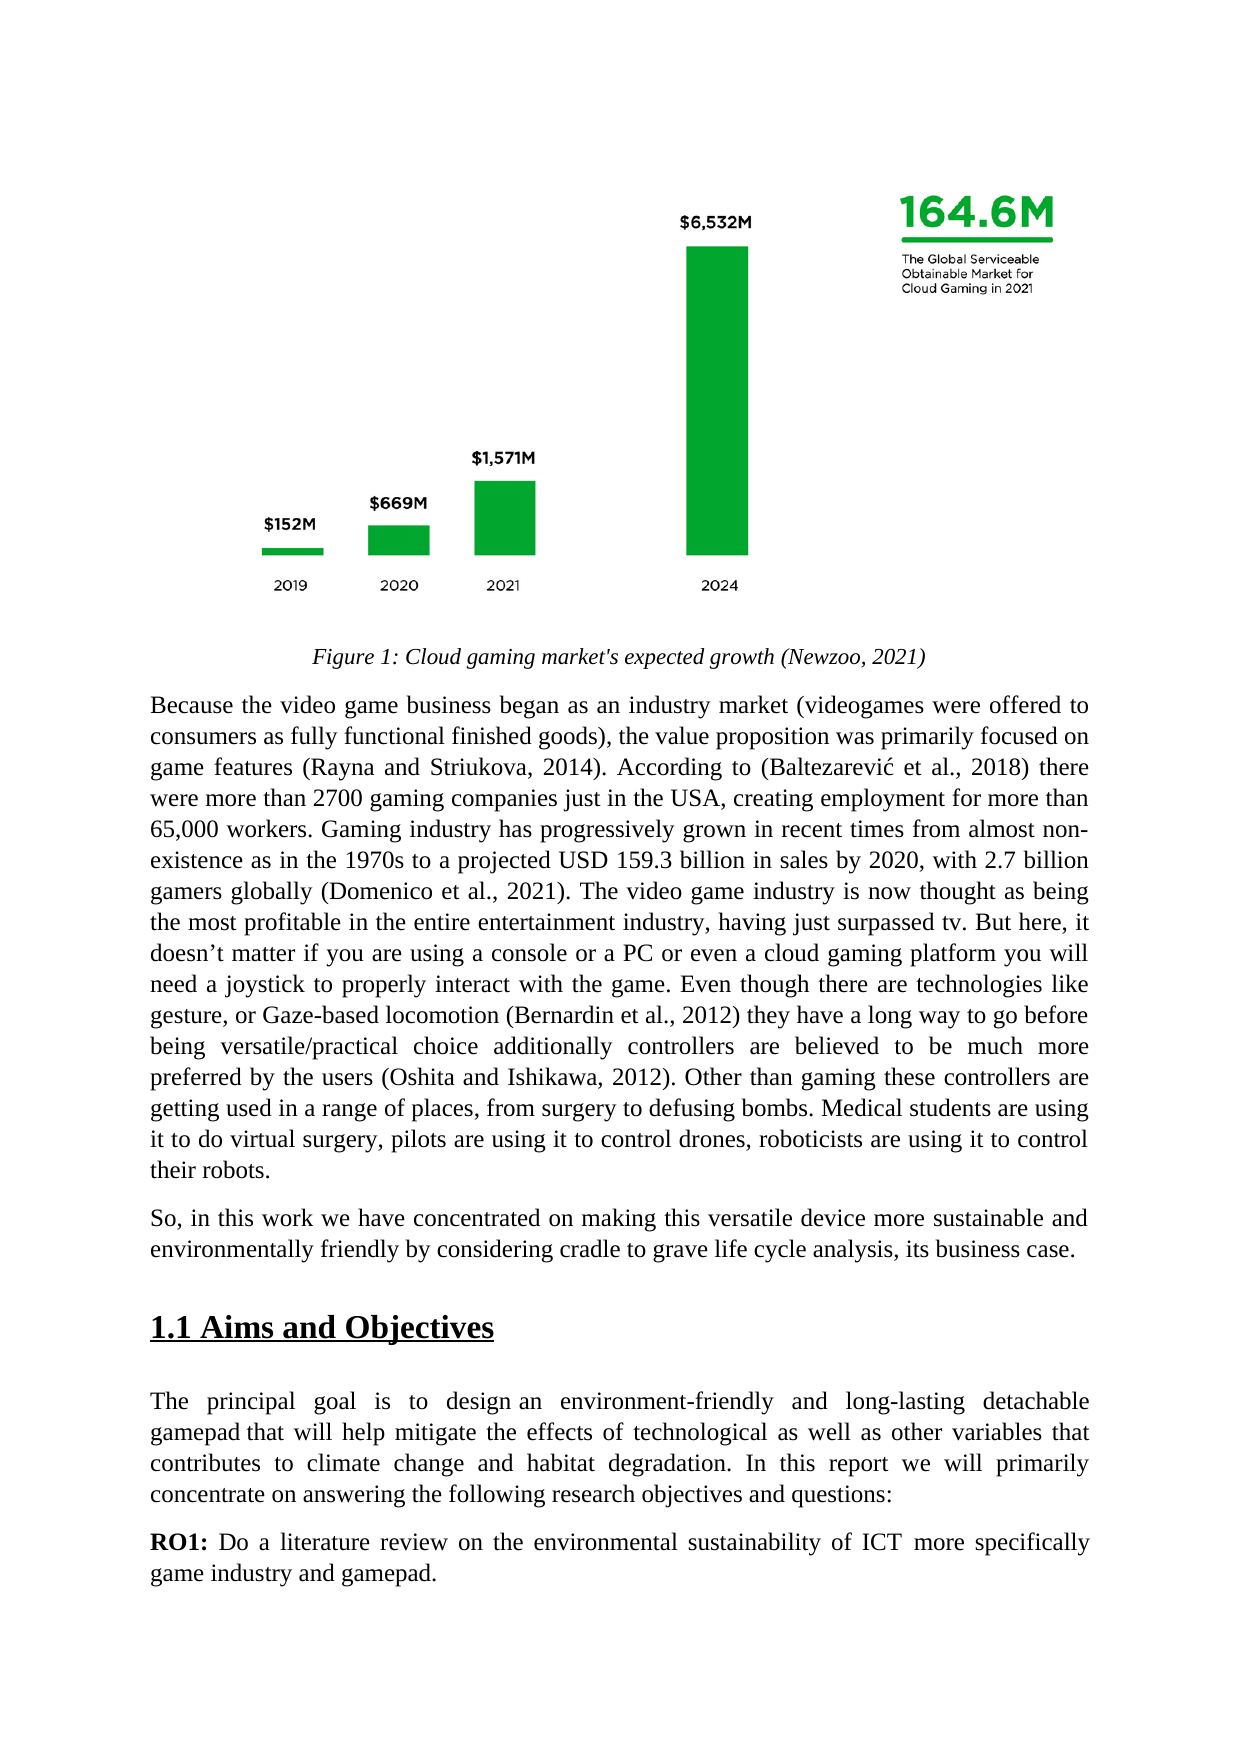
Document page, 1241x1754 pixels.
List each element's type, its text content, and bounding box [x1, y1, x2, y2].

text The principal goal is to design an environment-friendly and long-lasting detachable gamepad that will help mitigate the effects of technological as well as other variables that contributes to climate change and habitat degradation. In this report we will primarily concentrate on answering the following research objectives and questions: [150, 1386, 1090, 1508]
text RO1: Do a literature review on the environmental sustainability of ICT more specifically game industry and gamepad. [150, 1527, 1090, 1587]
text Because the video game business began as an industry market (videogames were offered to consumers as fully functional finished goods), the value proposition was primarily focused on game features (Rayna and Striukova, 2014). According to (Baltezarević et al., 2018) there were more than 2700 gaming companies just in the USA, creating employment for more than 65,000 workers. Gaming industry has progressively grown in recent times from almost non-existence as in the 1970s to a projected USD 159.3 billion in sales by 2020, with 2.7 billion gamers globally (Domenico et al., 2021). The video game industry is now thought as being the most profitable in the entire entertainment industry, having just surpassed tv. But here, it doesn’t matter if you are using a console or a PC or even a cloud gaming platform you will need a joystick to properly interact with the game. Even though there are technologies like gesture, or Gaze-based locomotion (Bernardin et al., 2012) they have a long way to go before being versatile/practical choice additionally controllers are believed to be much more preferred by the users (Oshita and Ishikawa, 2012). Other than gaming these controllers are getting used in a range of places, from surgery to defusing bombs. Medical students are using it to do virtual surgery, pilots are using it to control drones, roboticists are using it to control their robots. [150, 690, 1090, 1184]
subtitle 1.1 Aims and Objectives [150, 1307, 1090, 1345]
text Figure 1: Cloud gaming market's expected growth (Newzoo, 2021) [150, 643, 1090, 669]
text So, in this work we have concentrated on making this versatile device more sustainable and environmentally friendly by considering cradle to grave life cycle analysis, its business case. [150, 1203, 1090, 1263]
picture [150, 150, 1091, 624]
